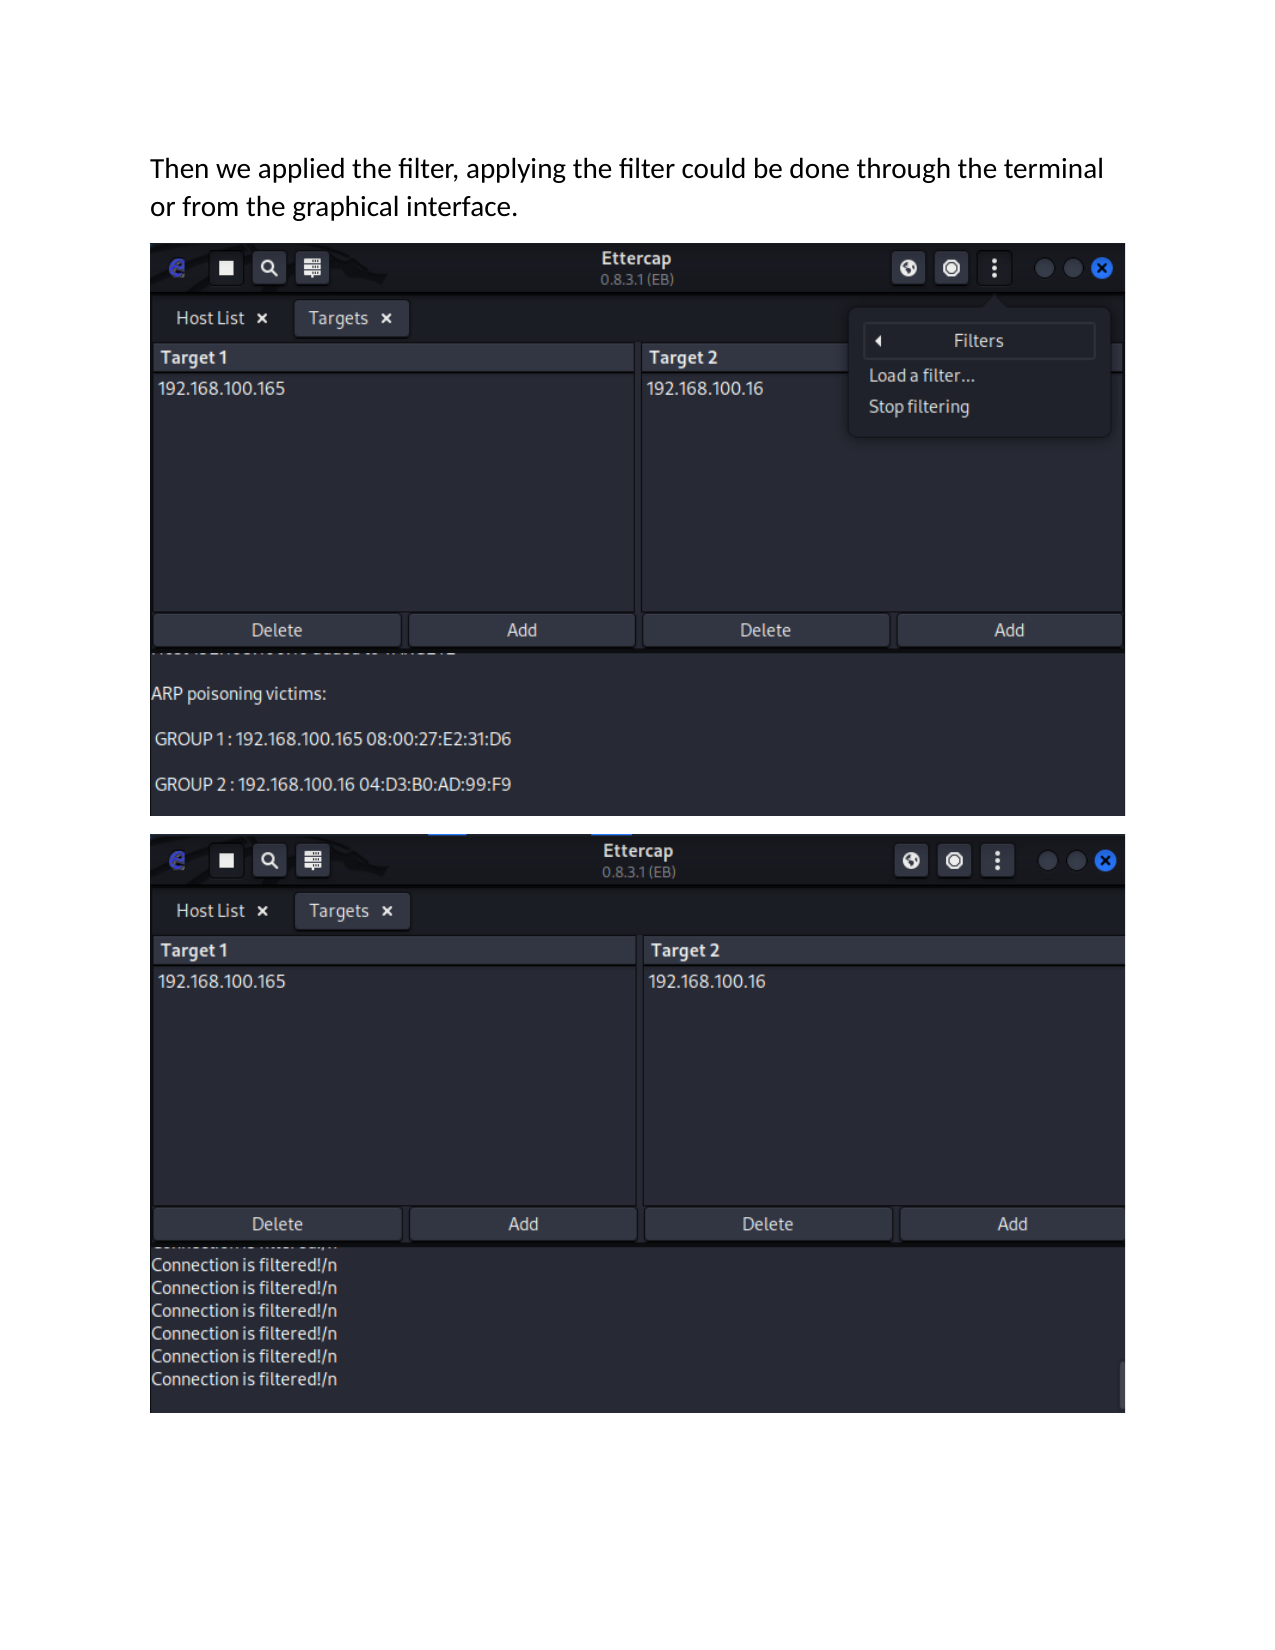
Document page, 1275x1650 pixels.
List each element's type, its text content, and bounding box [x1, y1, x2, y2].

picture [150, 243, 1125, 816]
text Then we applied the filter, applying the filter could be done through the terminal or from the graphical interface. [150, 150, 1125, 224]
picture [150, 834, 1125, 1413]
